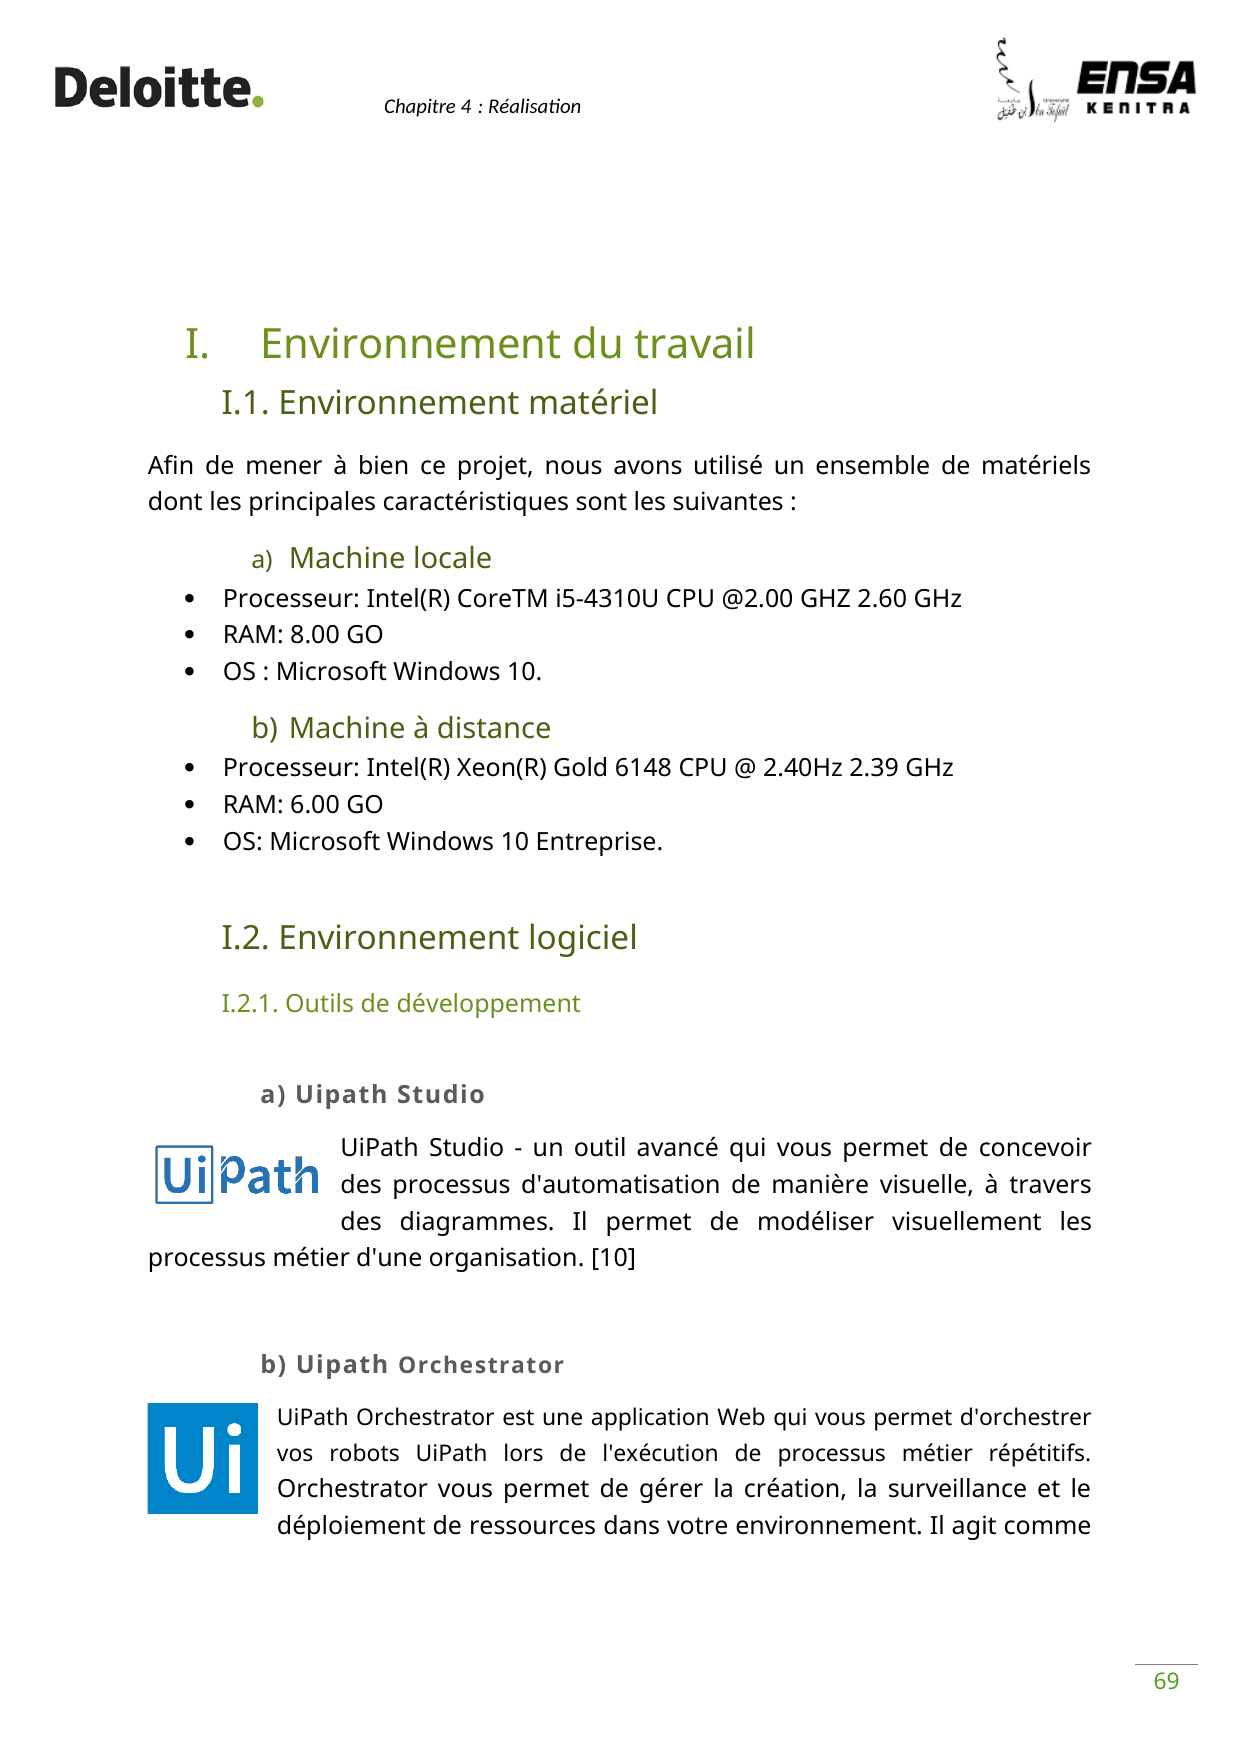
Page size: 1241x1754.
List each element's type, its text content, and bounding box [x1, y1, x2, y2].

list RAM: 8.00 GO [185, 617, 1093, 651]
list Processeur: Intel(R) Xeon(R) Gold 6148 CPU @ 2.40Hz 2.39 GHz [185, 750, 1093, 784]
list RAM: 6.00 GO [185, 787, 1093, 821]
title I.2.1. Outils de développement [148, 986, 1093, 1020]
subtitle Machine locale [251, 537, 1093, 577]
picture [228, 1424, 240, 1435]
picture [230, 1445, 239, 1492]
text UiPath Studio - un outil avancé qui vous permet de concevoir des processus d'automatisation de manière visuelle, à travers des diagrammes. Il permet de modéliser visuellement les processus métier d'une organisation. [148, 1130, 1093, 1274]
list OS: Microsoft Windows 10 Entreprise. [185, 824, 1093, 858]
picture [46, 53, 273, 147]
title I.1. Environnement matériel [148, 379, 1093, 424]
subtitle b) Uipath Orchestrator [260, 1347, 1093, 1381]
picture [151, 1130, 322, 1219]
subtitle Machine à distance [251, 707, 1093, 747]
subtitle a) Uipath Studio [260, 1076, 1093, 1110]
title I.2. Environnement logiciel [148, 914, 1093, 959]
title Environnement du travail [185, 314, 1093, 371]
picture [165, 1428, 213, 1492]
list OS : Microsoft Windows 10. [185, 654, 1093, 688]
picture [947, 24, 1241, 139]
list Processeur: Intel(R) CoreTM i5-4310U CPU @2.00 GHZ 2.60 GHz [185, 580, 1093, 614]
text Afin de mener à bien ce projet, nous avons utilisé un ensemble de matériels dont les principales caractéristiques sont les suivantes : [148, 447, 1093, 518]
